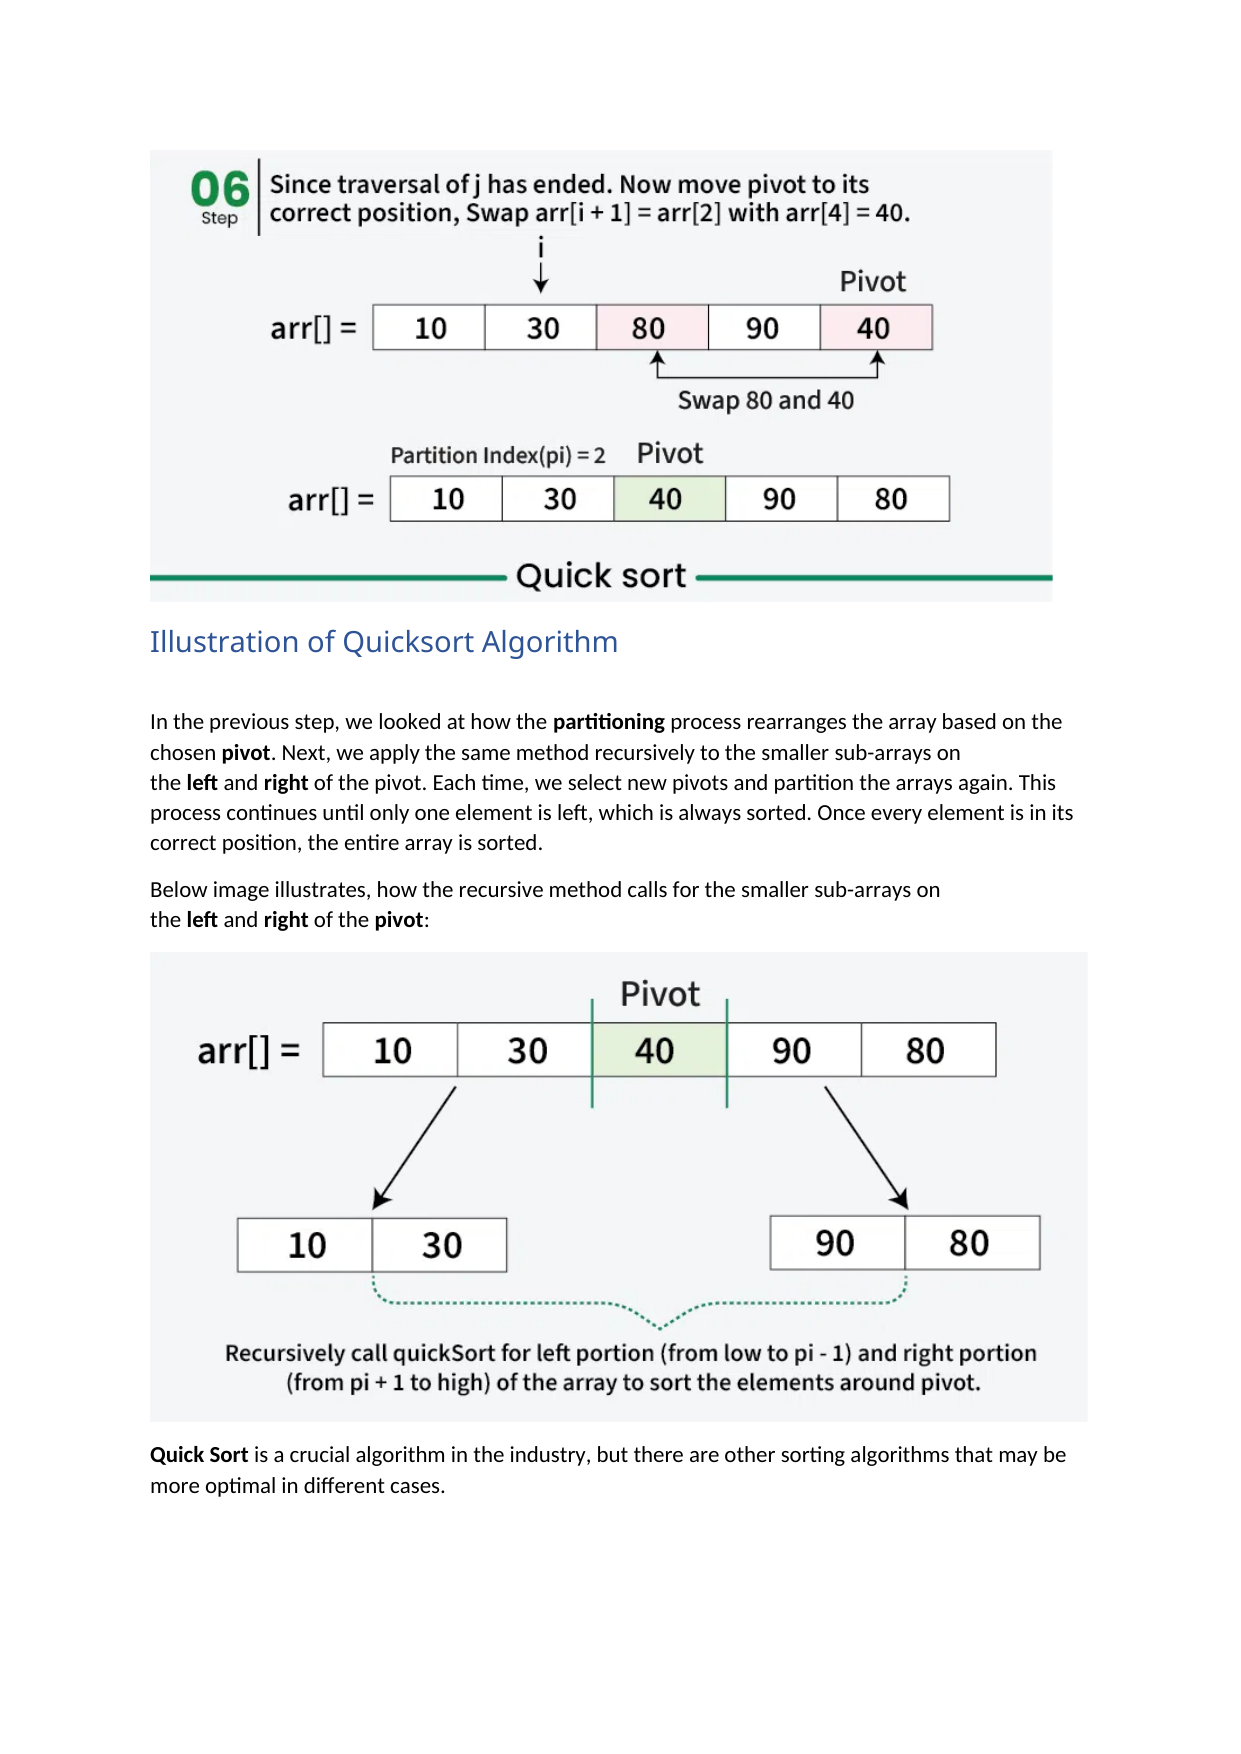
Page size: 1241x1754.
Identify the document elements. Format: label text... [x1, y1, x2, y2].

text In the previous step, we looked at how the partitioning process rearranges the array based on the chosen pivot. Next, we apply the same method recursively to the smaller sub-arrays on the left and right of the pivot. Each time, we select new pivots and partition the arrays again. This process continues until only one element is left, which is always sorted. Once every element is in its correct position, the entire array is sorted. [150, 707, 1090, 856]
picture [150, 150, 1053, 602]
text Below image illustrates, how the recursive method calls for the smaller sub-arrays on the left and right of the pivot: [150, 875, 1090, 933]
subtitle Illustration of Quicksort Algorithm [150, 621, 1090, 661]
picture [150, 952, 1088, 1422]
text Quick Sort is a crucial algorithm in the industry, but there are other sorting algorithms that may be more optimal in different cases. [150, 1441, 1090, 1499]
